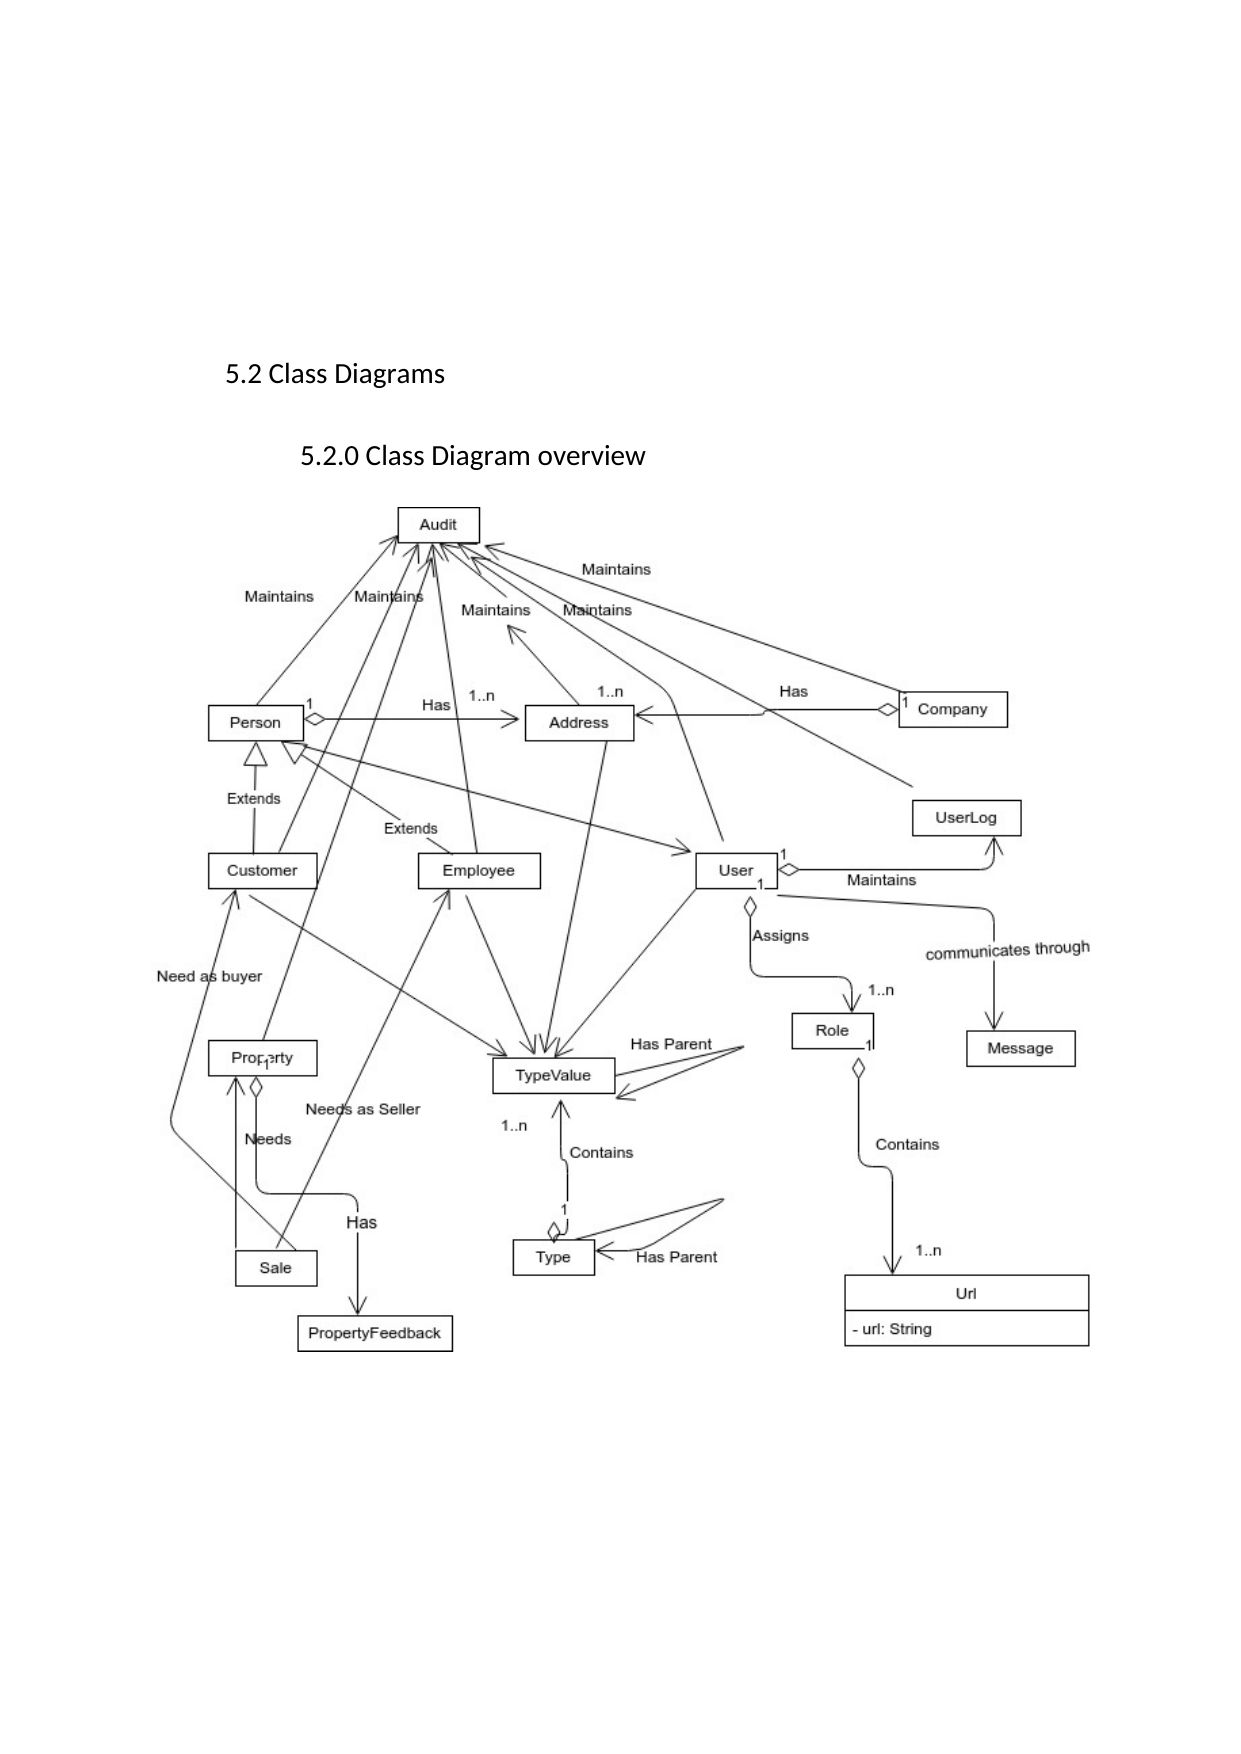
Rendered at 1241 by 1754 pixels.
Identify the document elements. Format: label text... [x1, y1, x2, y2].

picture [150, 507, 1091, 1352]
text 5.2 Class Diagrams [150, 355, 1090, 390]
text 5.2.0 Class Diagram overview [150, 437, 1090, 472]
